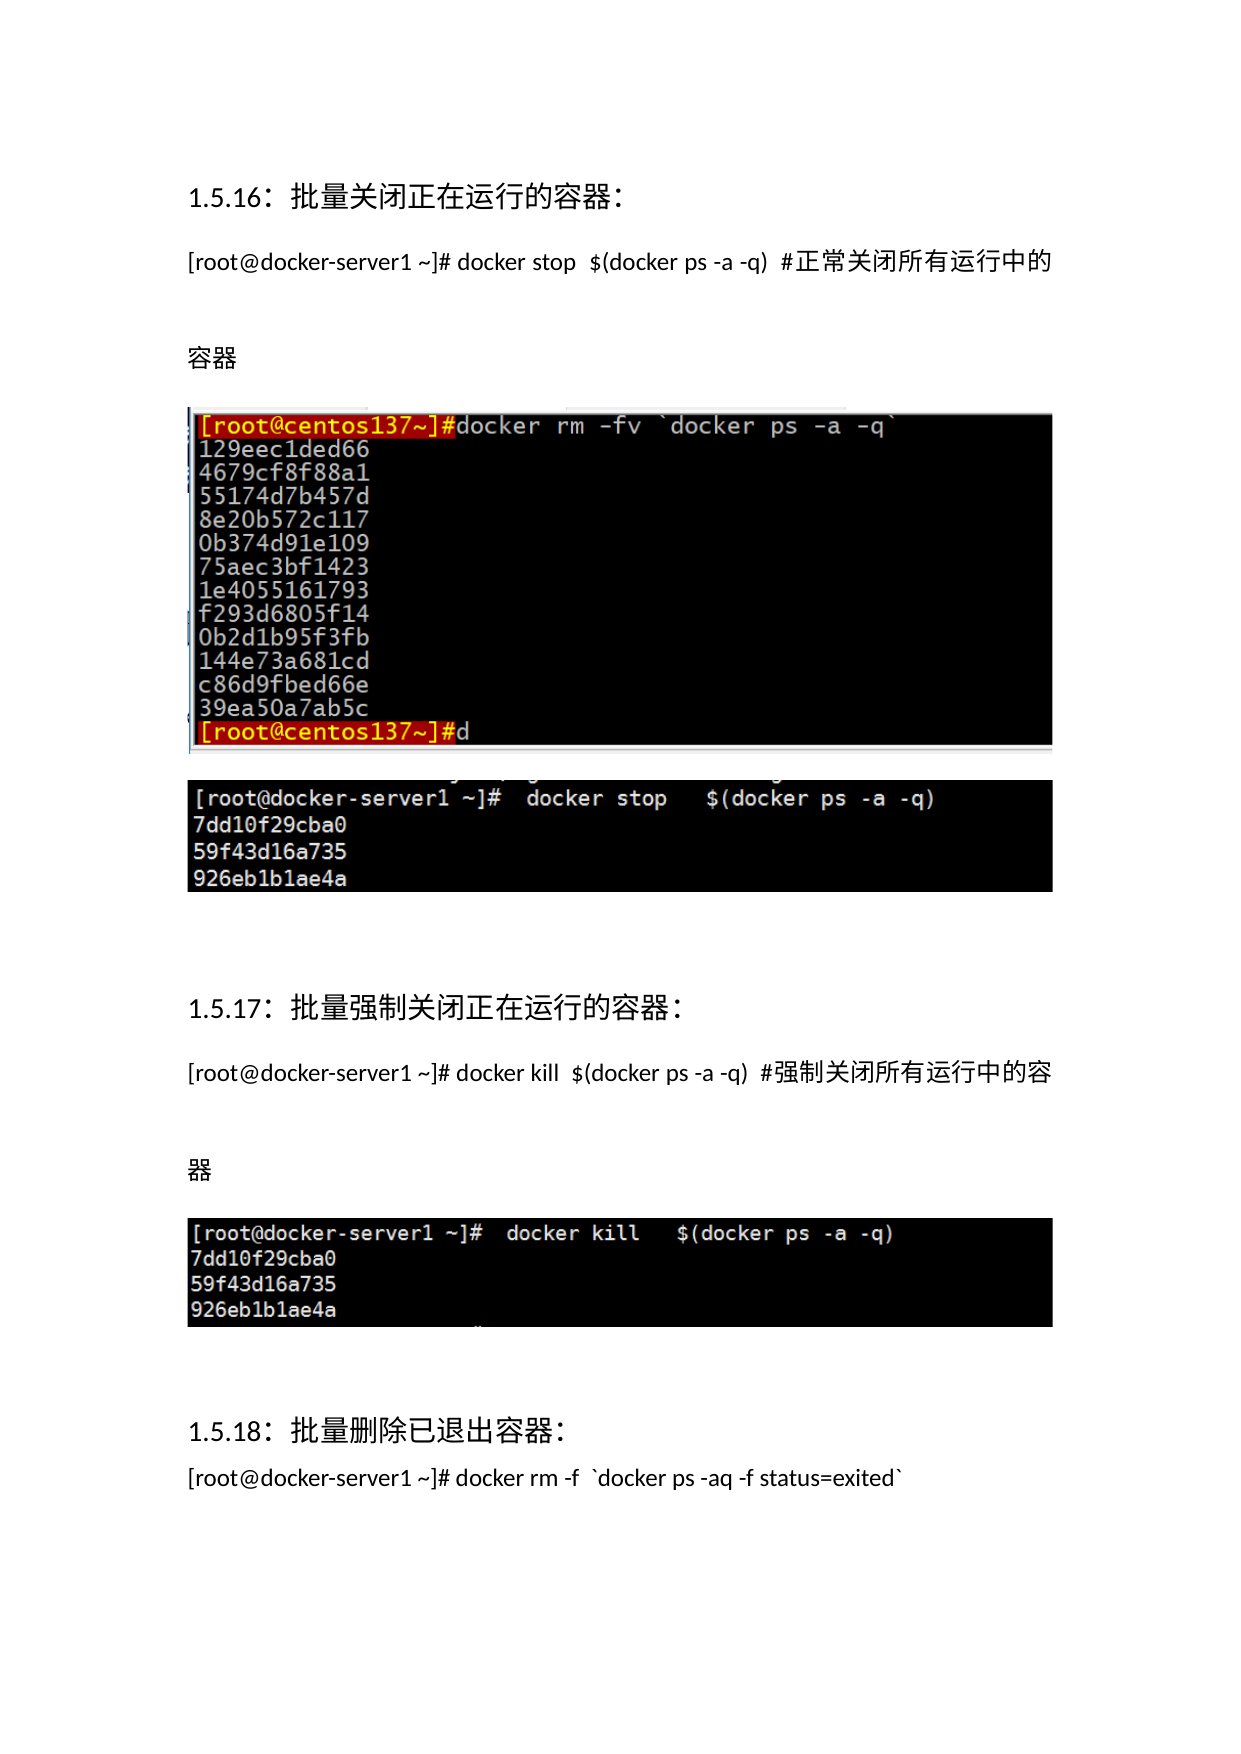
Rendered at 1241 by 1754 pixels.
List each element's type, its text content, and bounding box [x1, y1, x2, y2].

picture [187, 780, 1053, 892]
picture [187, 1218, 1053, 1327]
subtitle 1.5.18：批量删除已退出容器： [187, 1397, 1053, 1462]
text [root@docker-server1 ~]# docker rm -f `docker ps -aq -f status=exited` [187, 1462, 1053, 1494]
text [root@docker-server1 ~]# docker stop $(docker ps -a -q) #正常关闭所有运行中的容器 [187, 227, 1053, 389]
picture [187, 407, 1053, 754]
subtitle 1.5.16：批量关闭正在运行的容器： [187, 162, 1053, 227]
text [root@docker-server1 ~]# docker kill $(docker ps -a -q) #强制关闭所有运行中的容器 [187, 1038, 1053, 1201]
subtitle 1.5.17：批量强制关闭正在运行的容器： [187, 973, 1053, 1038]
